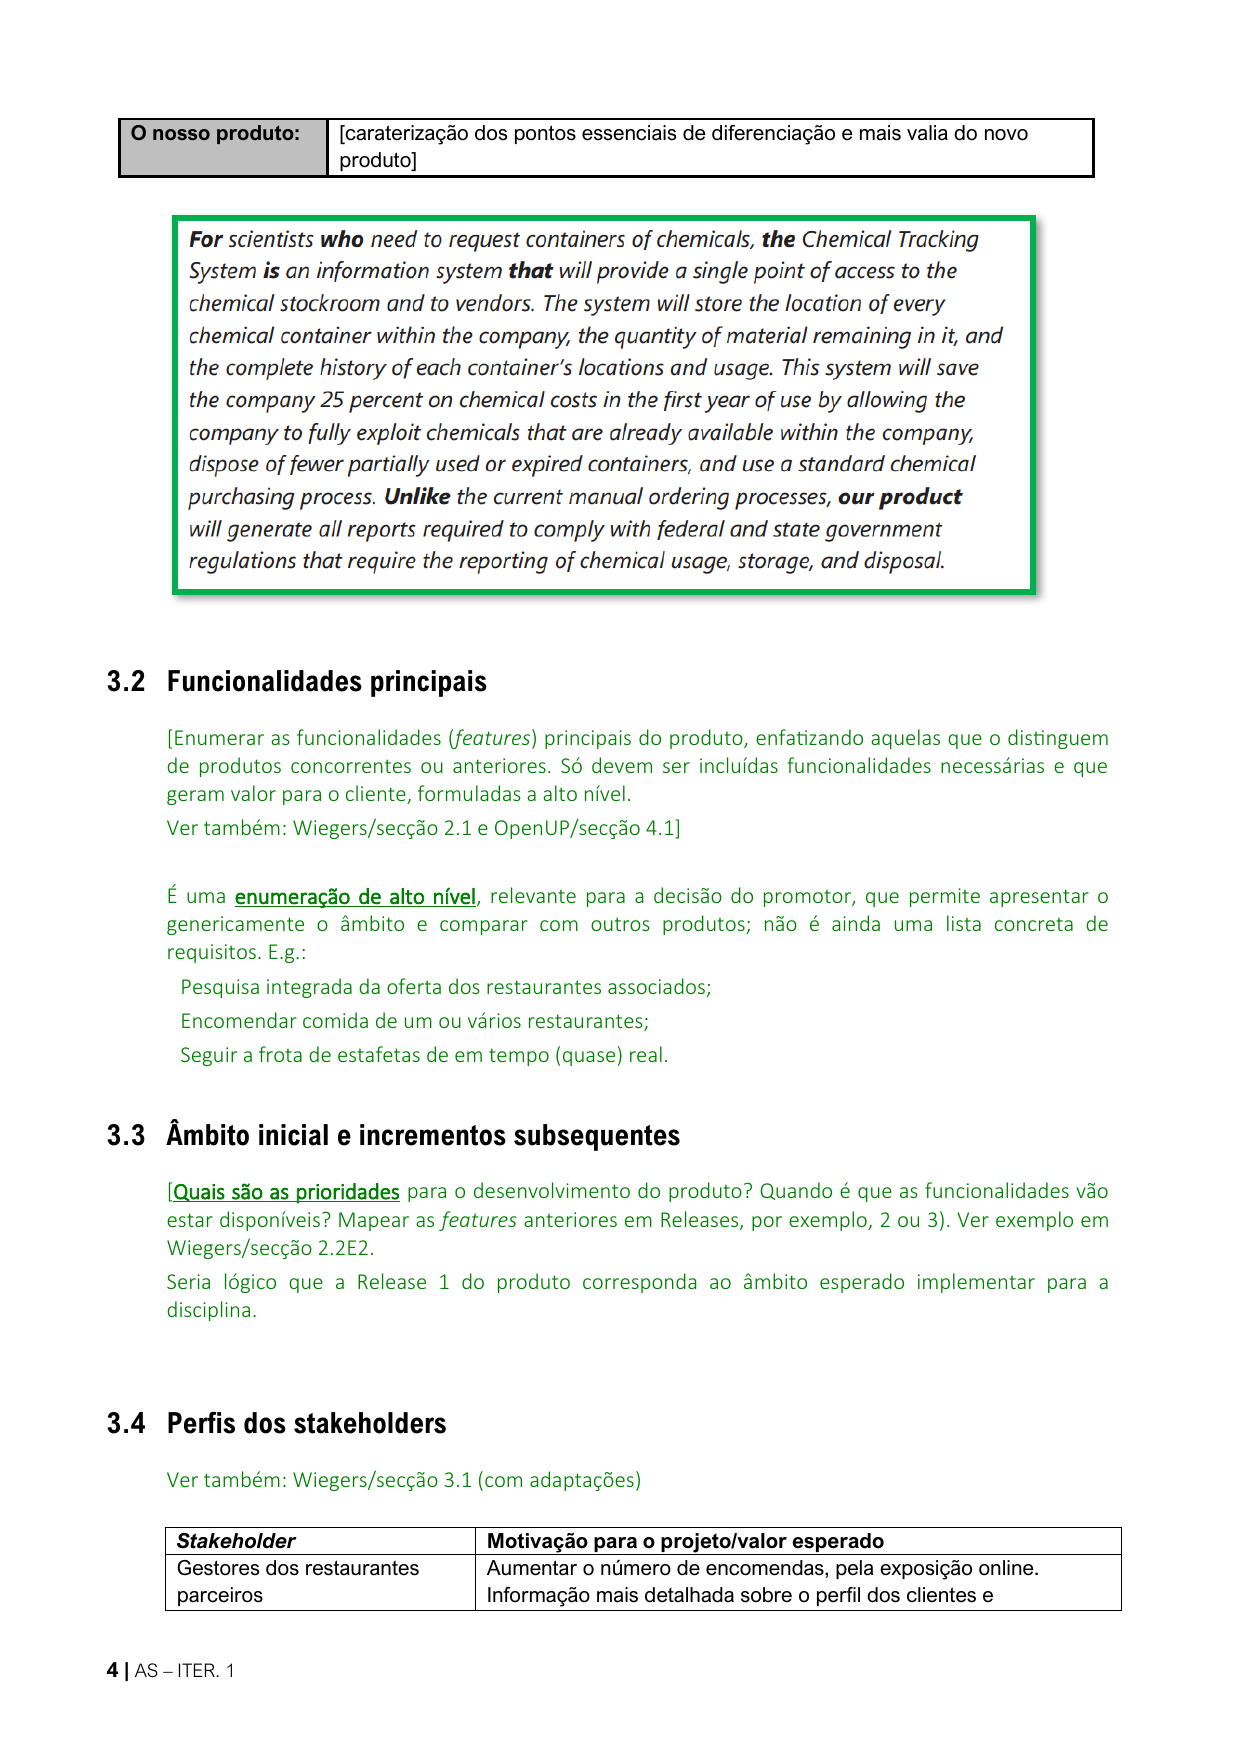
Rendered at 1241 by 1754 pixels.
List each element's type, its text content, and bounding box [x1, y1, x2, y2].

text [Enumerar as funcionalidades (features) principais do produto, enfatizando aquelas que o distinguem de produtos concorrentes ou anteriores. Só devem ser incluídas funcionalidades necessárias e que geram valor para o cliente, formuladas a alto nível. [166, 723, 1110, 807]
subtitle Perfis dos stakeholders [106, 1407, 1051, 1440]
table_cell O nosso produto: [121, 120, 326, 175]
table_cell [caraterização dos pontos essenciais de diferenciação e mais valia do novo produto] [329, 120, 1092, 175]
text Ver também: Wiegers/secção 2.1 e OpenUP/secção 4.1] [166, 813, 1110, 841]
table_cell Gestores dos restaurantes parceiros [166, 1555, 475, 1610]
picture [178, 221, 1030, 589]
subtitle Âmbito inicial e incrementos subsequentes [106, 1118, 1051, 1152]
text Seguir a frota de estafetas de em tempo (quase) real. [180, 1040, 1110, 1068]
table_cell Aumentar o número de encomendas, pela exposição online. Informação mais detalhada sobre o perfil dos clientes e comportamento dos pedidos. [476, 1555, 1121, 1610]
text Encomendar comida de um ou vários restaurantes; [180, 1006, 1110, 1034]
text É uma enumeração de alto nível, relevante para a decisão do promotor, que permite apresentar o genericamente o âmbito e comparar com outros produtos; não é ainda uma lista concreta de requisitos. E.g.: [166, 881, 1110, 966]
table_header Stakeholder [166, 1528, 475, 1553]
text Seria lógico que a Release 1 do produto corresponda ao âmbito esperado implementar para a disciplina. [166, 1267, 1110, 1323]
text [Quais são as prioridades para o desenvolvimento do produto? Quando é que as funcionalidades vão estar disponíveis? Mapear as features anteriores em Releases, por exemplo, 2 ou 3). Ver exemplo em Wiegers/secção 2.2E2. [166, 1177, 1110, 1261]
text Ver também: Wiegers/secção 3.1 (com adaptações) [166, 1465, 1110, 1493]
text Pesquisa integrada da oferta dos restaurantes associados; [180, 972, 1110, 1000]
subtitle Funcionalidades principais [106, 664, 1051, 698]
table_header Motivação para o projeto/valor esperado [476, 1528, 1121, 1553]
